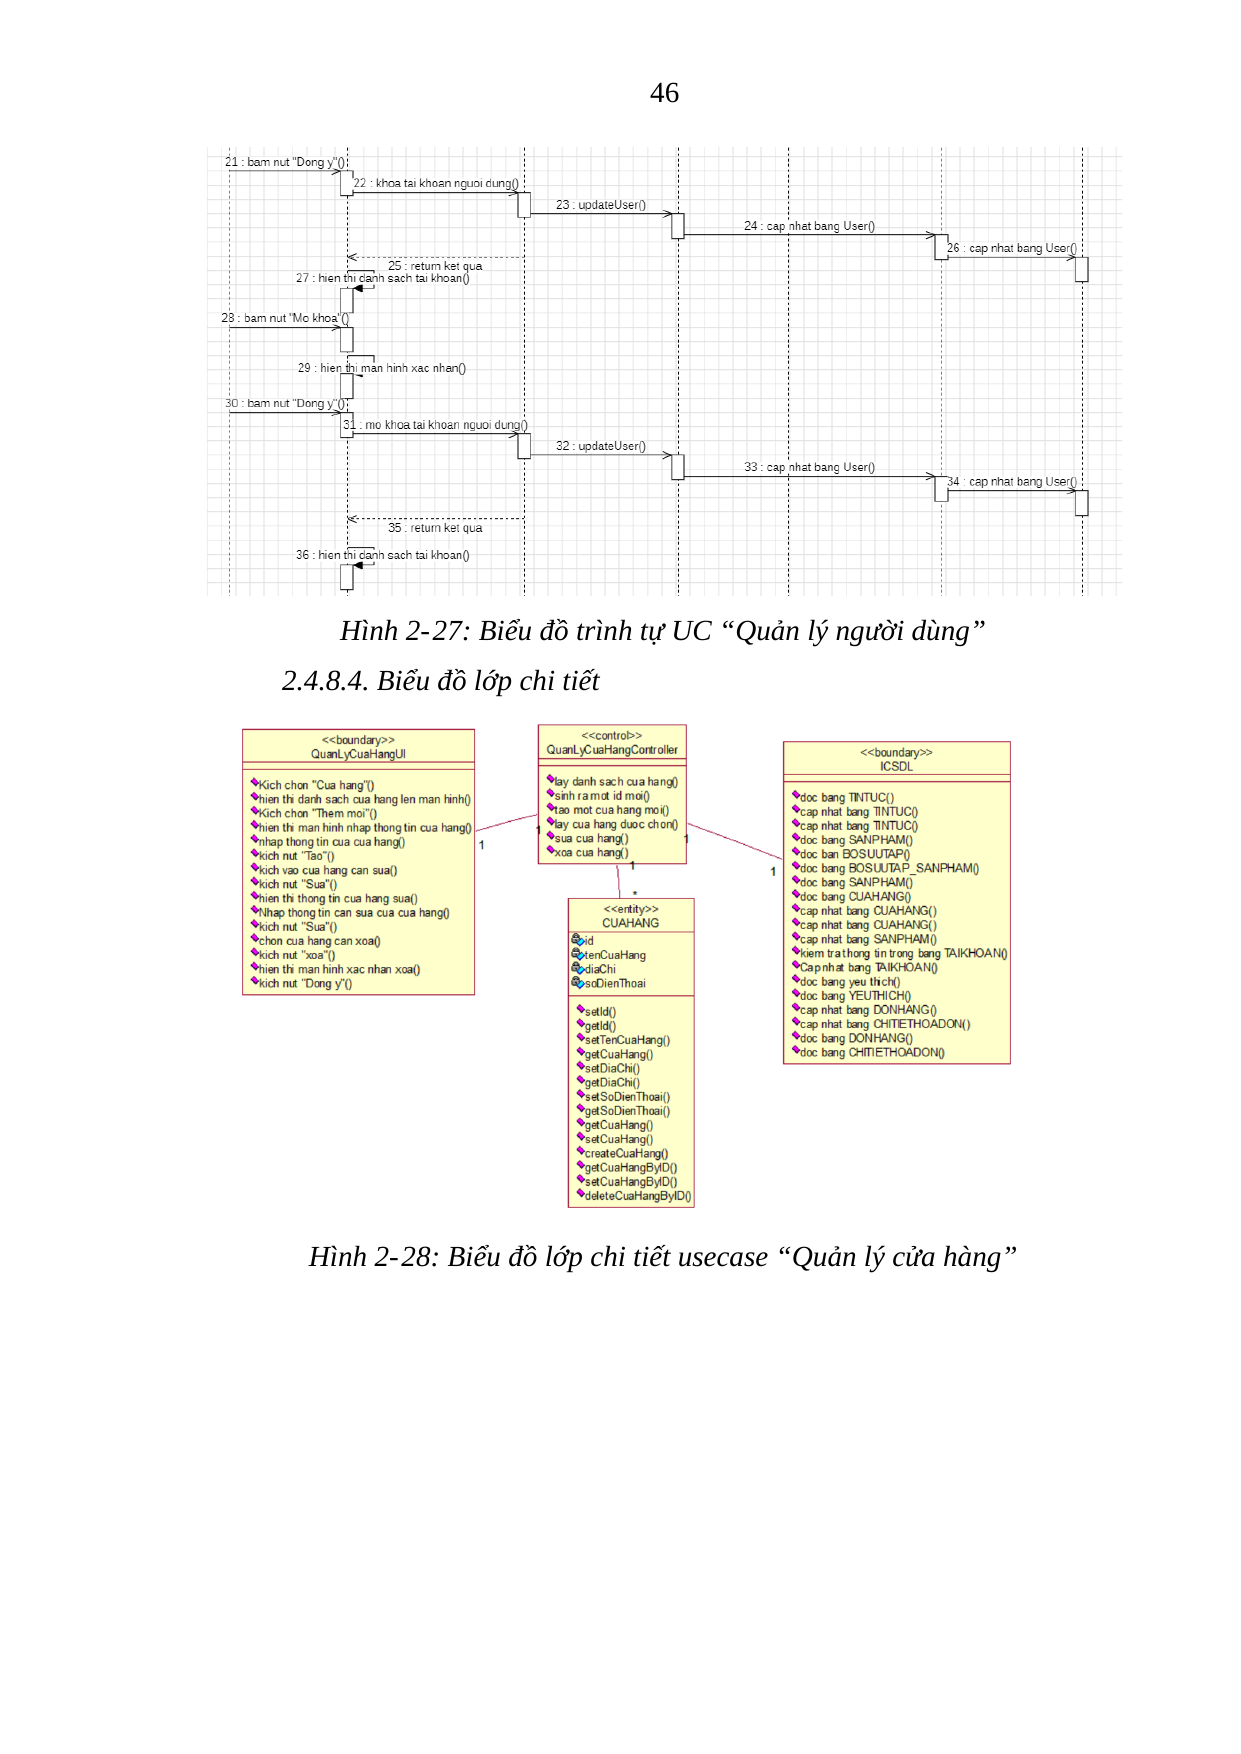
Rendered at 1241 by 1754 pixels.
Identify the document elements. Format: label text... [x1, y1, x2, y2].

text Hình 2-27: Biểu đồ trình tự UC “Quản lý người dùng” [207, 613, 1122, 646]
text Biểu đồ lớp chi tiết [282, 663, 1122, 697]
picture [206, 713, 1123, 1222]
picture [206, 147, 1123, 596]
text Hình 2-28: Biểu đồ lớp chi tiết usecase “Quản lý cửa hàng” [207, 1239, 1122, 1272]
